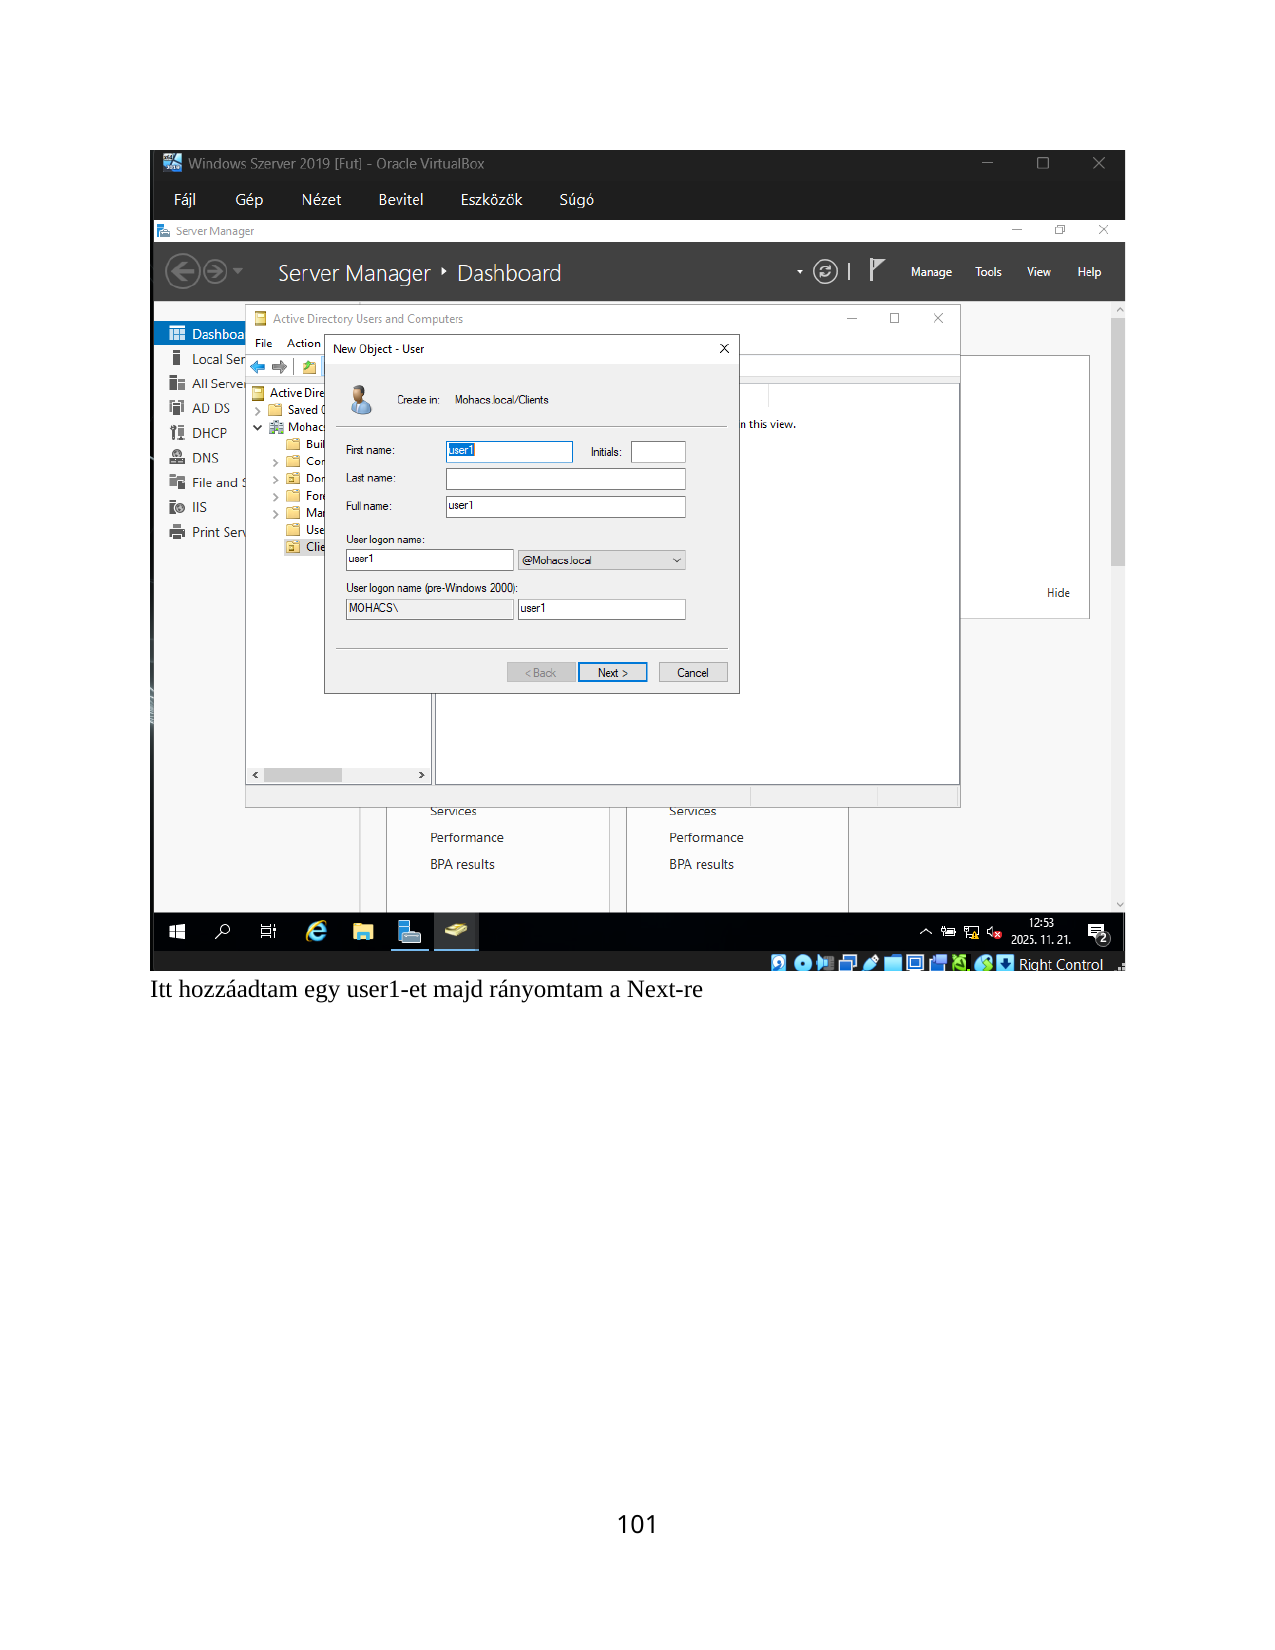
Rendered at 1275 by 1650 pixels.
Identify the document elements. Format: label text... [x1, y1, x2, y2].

text Itt hozzáadtam egy user1-et majd rányomtam a Next-re [150, 971, 1125, 1003]
picture [150, 150, 1125, 971]
